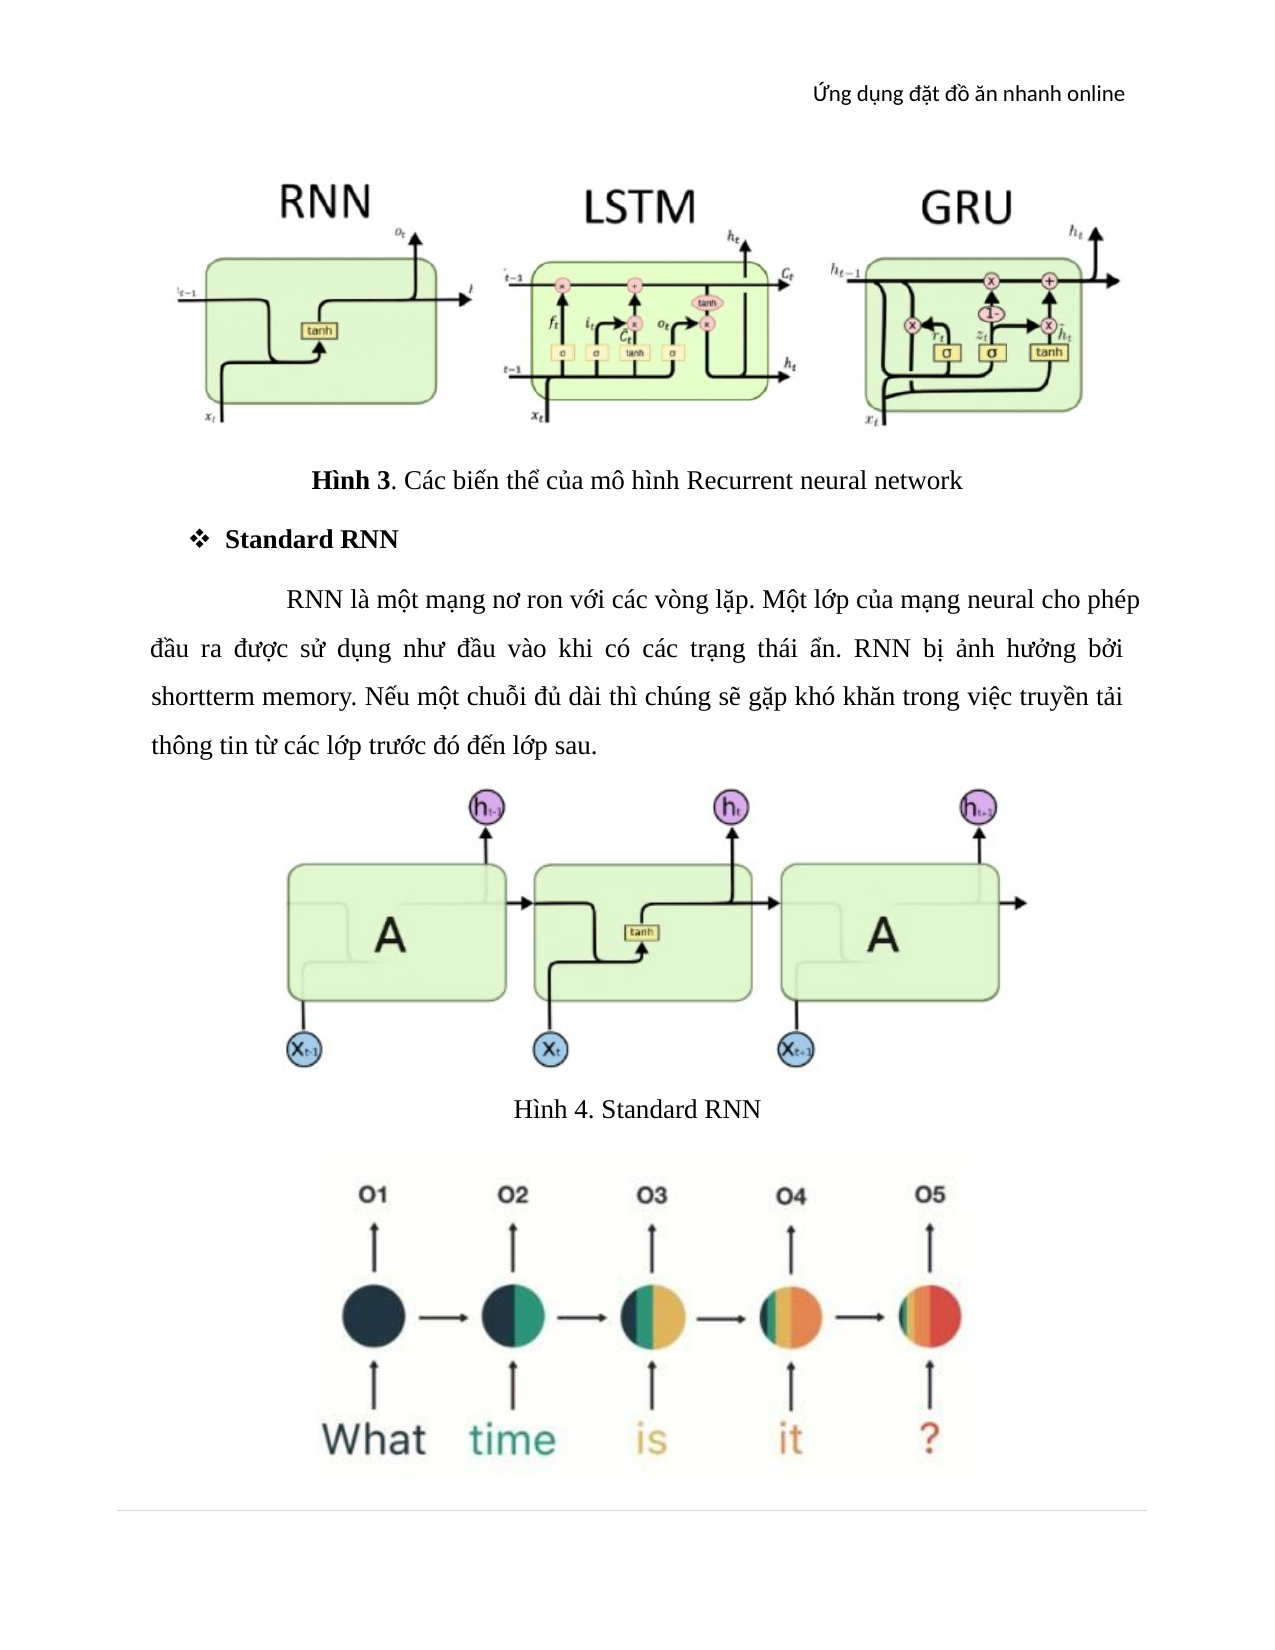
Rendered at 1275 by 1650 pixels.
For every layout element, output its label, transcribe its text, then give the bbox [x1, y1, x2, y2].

list Standard RNN [187, 523, 1147, 554]
picture [157, 150, 1133, 443]
text RNN là một mạng nơ ron với các vòng lặp. Một lớp của mạng neural cho phép [117, 583, 1147, 614]
picture [292, 1151, 998, 1480]
text đầu ra được sử dụng như đầu vào khi có các trạng thái ẩn. RNN bị ảnh hưởng bởi shortterm memory. Nếu một chuỗi đủ dài thì chúng sẽ gặp khó khăn trong việc truyền tải thông tin từ các lớp trước đó đến lớp sau. [150, 632, 1125, 760]
text Hình 3. Các biến thể của mô hình Recurrent neural network [128, 464, 1147, 496]
text Hình 4. Standard RNN [128, 1093, 1147, 1124]
picture [257, 787, 1033, 1072]
